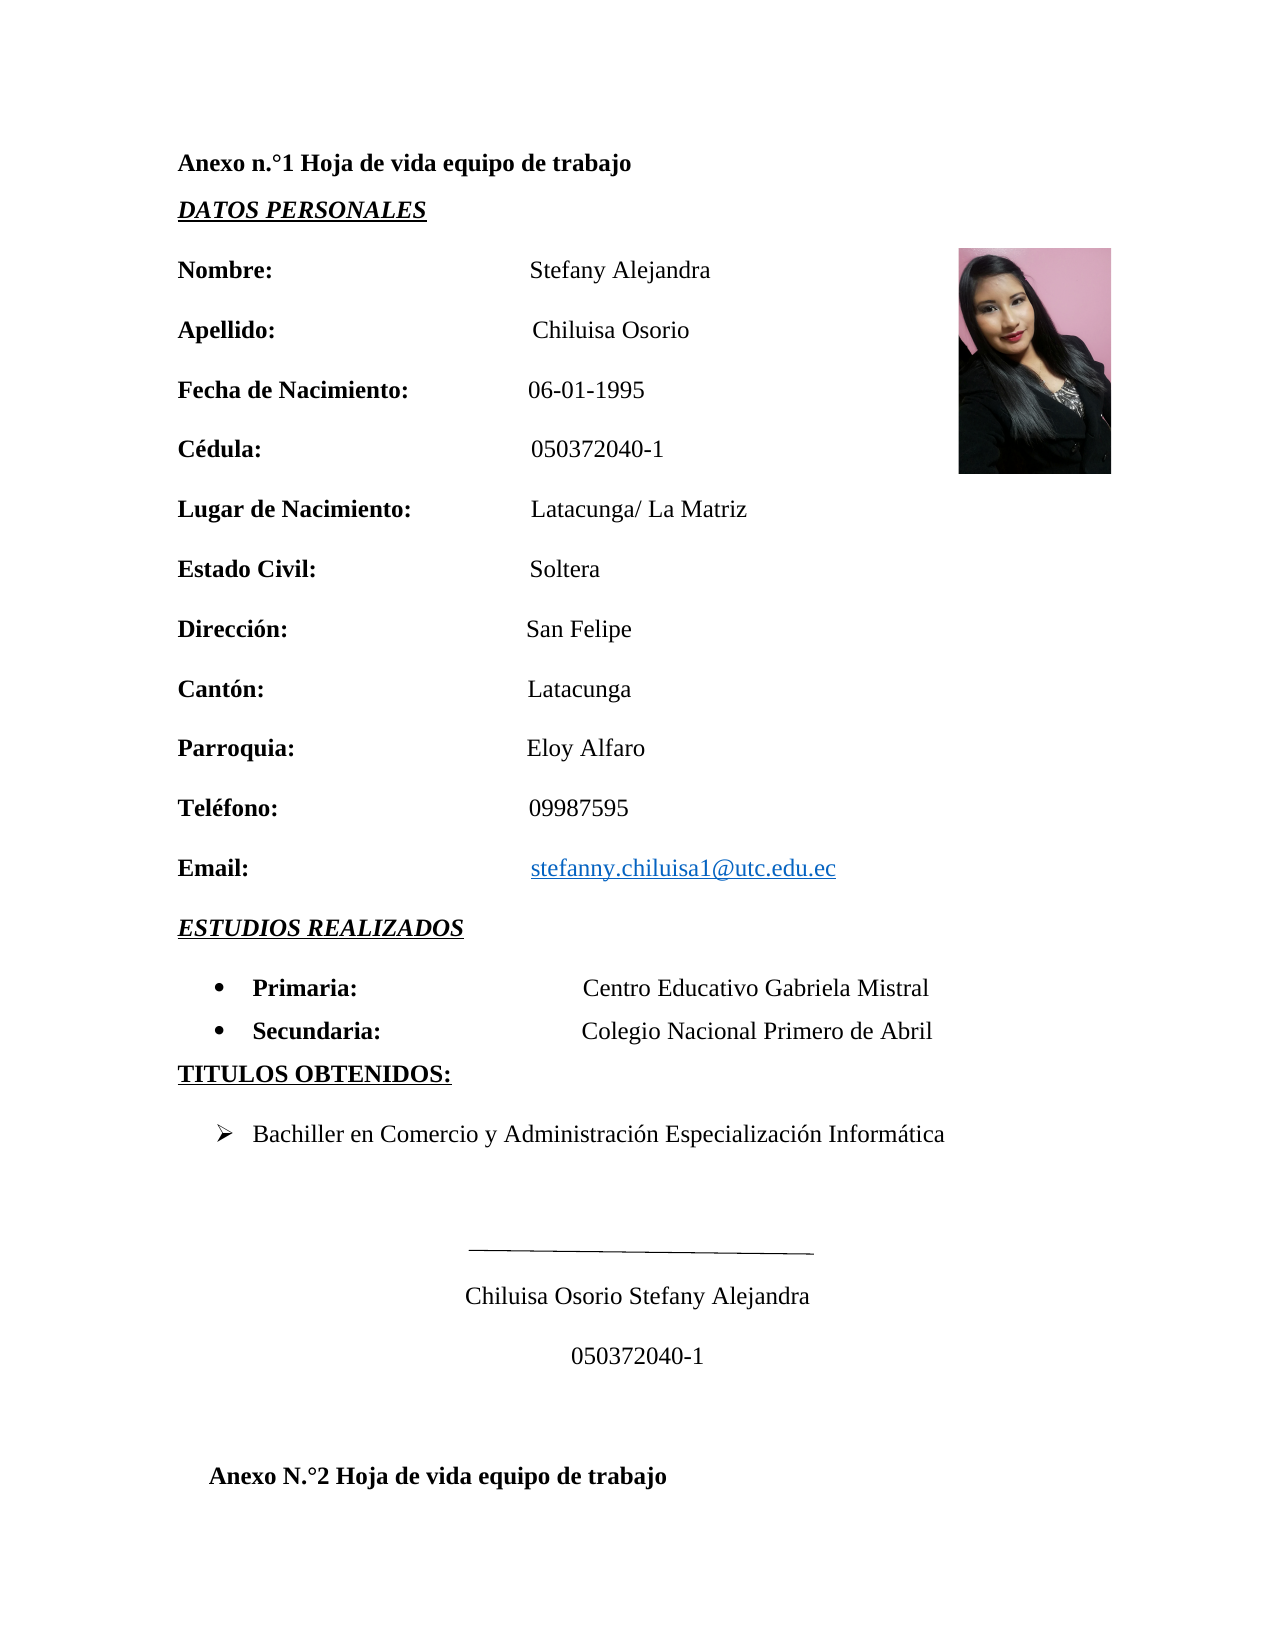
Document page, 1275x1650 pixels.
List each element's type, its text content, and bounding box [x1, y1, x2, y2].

text ESTUDIOS REALIZADOS [177, 913, 1098, 942]
text Chiluisa Osorio Stefany Alejandra [177, 1281, 1098, 1310]
text Email: stefanny.chiluisa1@utc.edu.ec [177, 853, 1098, 882]
text Apellido: Chiluisa Osorio [177, 315, 943, 344]
text DATOS PERSONALES [177, 195, 1098, 224]
text Cantón: Latacunga [177, 674, 1098, 702]
text 050372040-1 [177, 1341, 1098, 1370]
text Teléfono: 09987595 [177, 793, 1098, 822]
picture [958, 248, 1112, 474]
text Dirección: San Felipe [177, 614, 1098, 643]
text Parroquia: Eloy Alfaro [177, 733, 1098, 762]
text Anexo N.°2 Hoja de vida equipo de trabajo [177, 1461, 1098, 1489]
list Primaria: Centro Educativo Gabriela Mistral [215, 973, 1098, 1001]
text Anexo n.°1 Hoja de vida equipo de trabajo [177, 148, 1098, 176]
list Bachiller en Comercio y Administración Especialización Informática [215, 1119, 1098, 1147]
text Estado Civil: Soltera [177, 554, 1098, 583]
text Cédula: 050372040-1 [177, 434, 943, 463]
text Nombre: Stefany Alejandra [177, 255, 943, 284]
text Lugar de Nacimiento: Latacunga/ La Matriz [177, 494, 1098, 523]
text Fecha de Nacimiento: 06-01-1995 [177, 375, 943, 403]
text TITULOS OBTENIDOS: [177, 1059, 1098, 1088]
list Secundaria: Colegio Nacional Primero de Abril [215, 1016, 1098, 1044]
